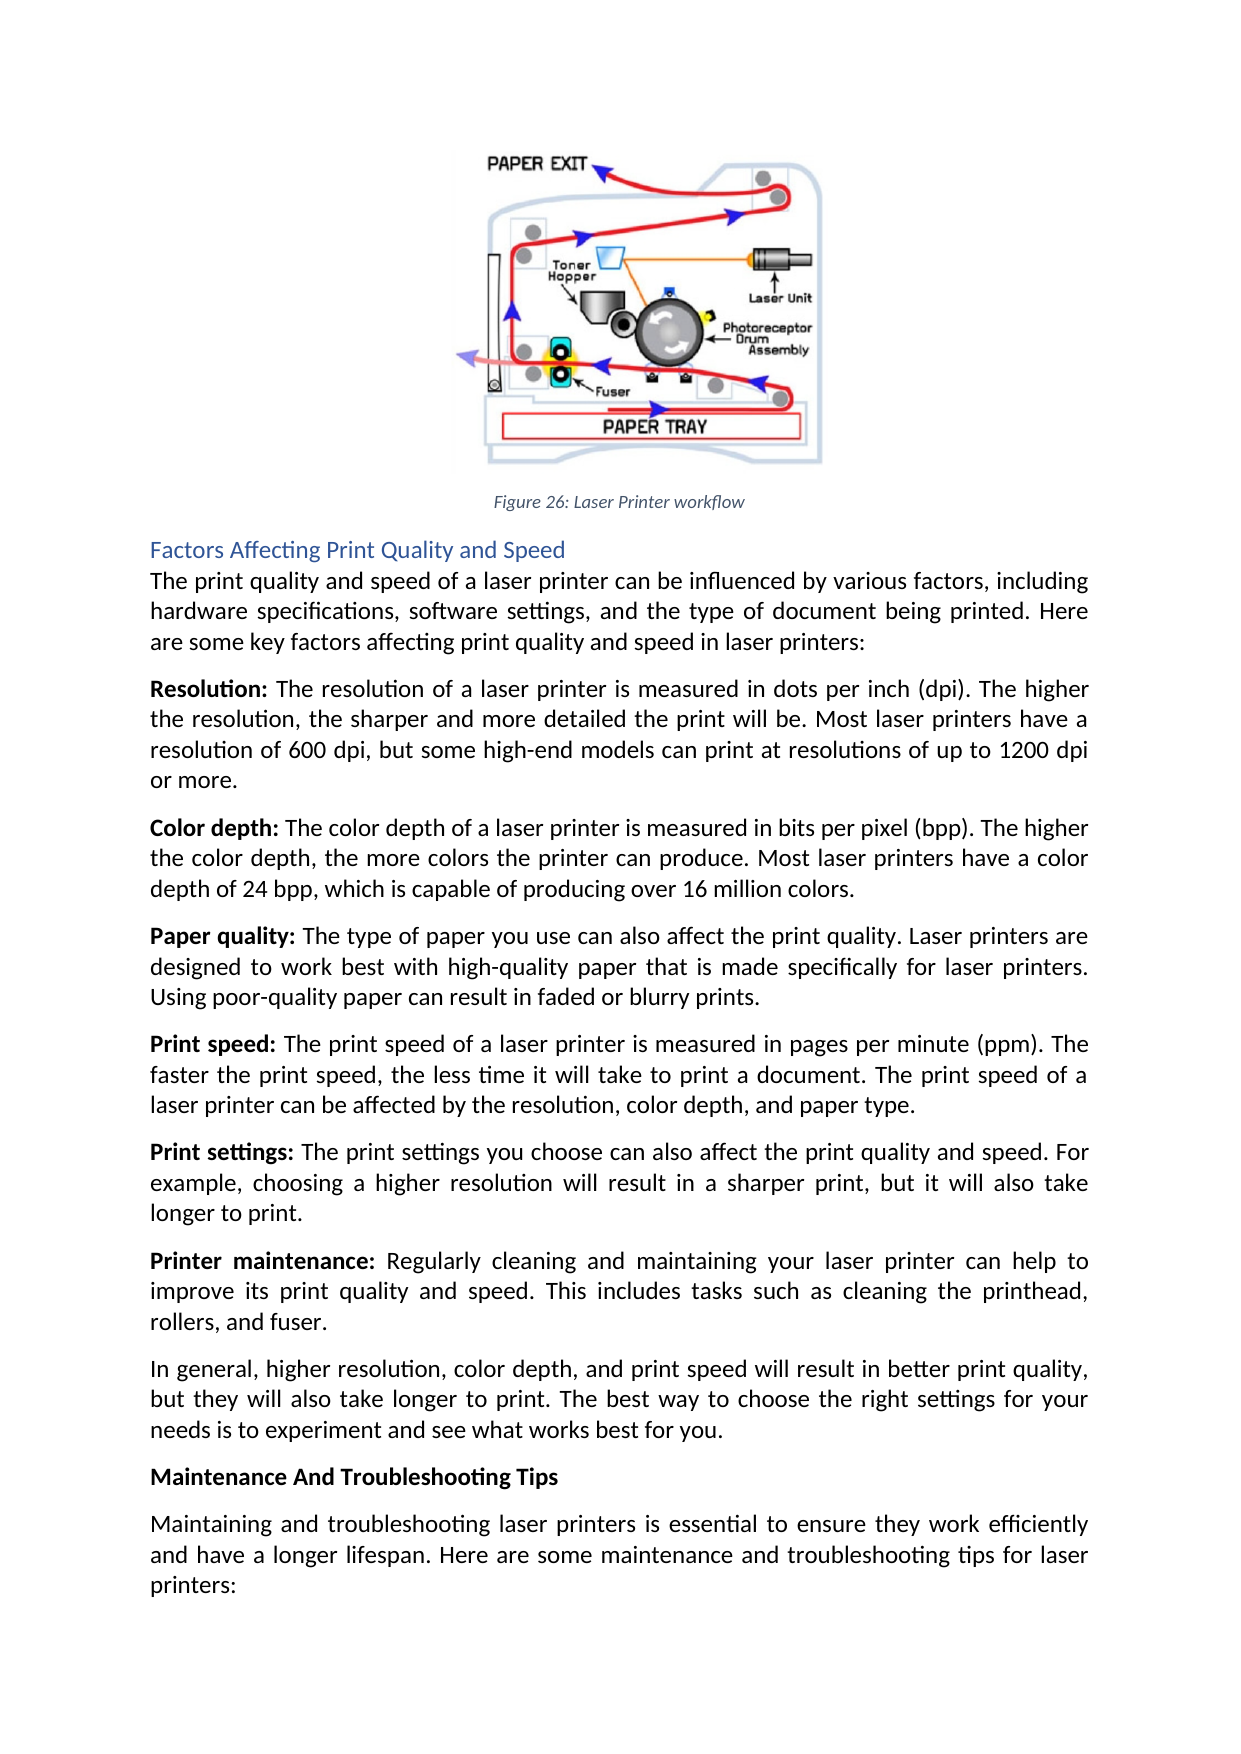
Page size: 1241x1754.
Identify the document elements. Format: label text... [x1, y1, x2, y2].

text Color depth: The color depth of a laser printer is measured in bits per pixel (bpp). The higher the color depth, the more colors the printer can produce. Most laser printers have a color depth of 24 bpp, which is capable of producing over 16 million colors. [150, 812, 1090, 903]
text In general, higher resolution, color depth, and print speed will result in better print quality, but they will also take longer to print. The best way to choose the right settings for your needs is to experiment and see what works best for you. [150, 1353, 1090, 1444]
text Resolution: The resolution of a laser printer is measured in dots per inch (dpi). The higher the resolution, the sharper and more detailed the print will be. Most laser printers have a resolution of 600 dpi, but some high-end models can print at resolutions of up to 1200 dpi or more. [150, 673, 1090, 795]
text Paper quality: The type of paper you use can also affect the print quality. Laser printers are designed to work best with high-quality paper that is made specifically for laser printers. Using poor-quality paper can result in faded or blurry prints. [150, 920, 1090, 1012]
text Printer maintenance: Regularly cleaning and maintaining your laser printer can help to improve its print quality and speed. This includes tasks such as cleaning the printhead, rollers, and fuser. [150, 1245, 1090, 1336]
text Print settings: The print settings you choose can also affect the print quality and speed. For example, choosing a higher resolution will result in a sharper print, but it will also take longer to print. [150, 1137, 1090, 1228]
picture [440, 150, 875, 474]
text Maintaining and troubleshooting laser printers is essential to ensure they work efficiently and have a longer lifespan. Here are some maintenance and troubleshooting tips for laser printers: [150, 1508, 1090, 1600]
text The print quality and speed of a laser printer can be influenced by various factors, including hardware specifications, software settings, and the type of document being printed. Here are some key factors affecting print quality and speed in laser printers: [150, 565, 1090, 656]
subtitle Factors Affecting Print Quality and Speed [150, 534, 1090, 565]
text Print speed: The print speed of a laser printer is measured in pages per minute (ppm). The faster the print speed, the less time it will take to print a document. The print speed of a laser printer can be affected by the resolution, color depth, and paper type. [150, 1028, 1090, 1120]
text Figure 26: Laser Printer workflow [150, 491, 1090, 513]
text Maintenance And Troubleshooting Tips [150, 1461, 1090, 1492]
